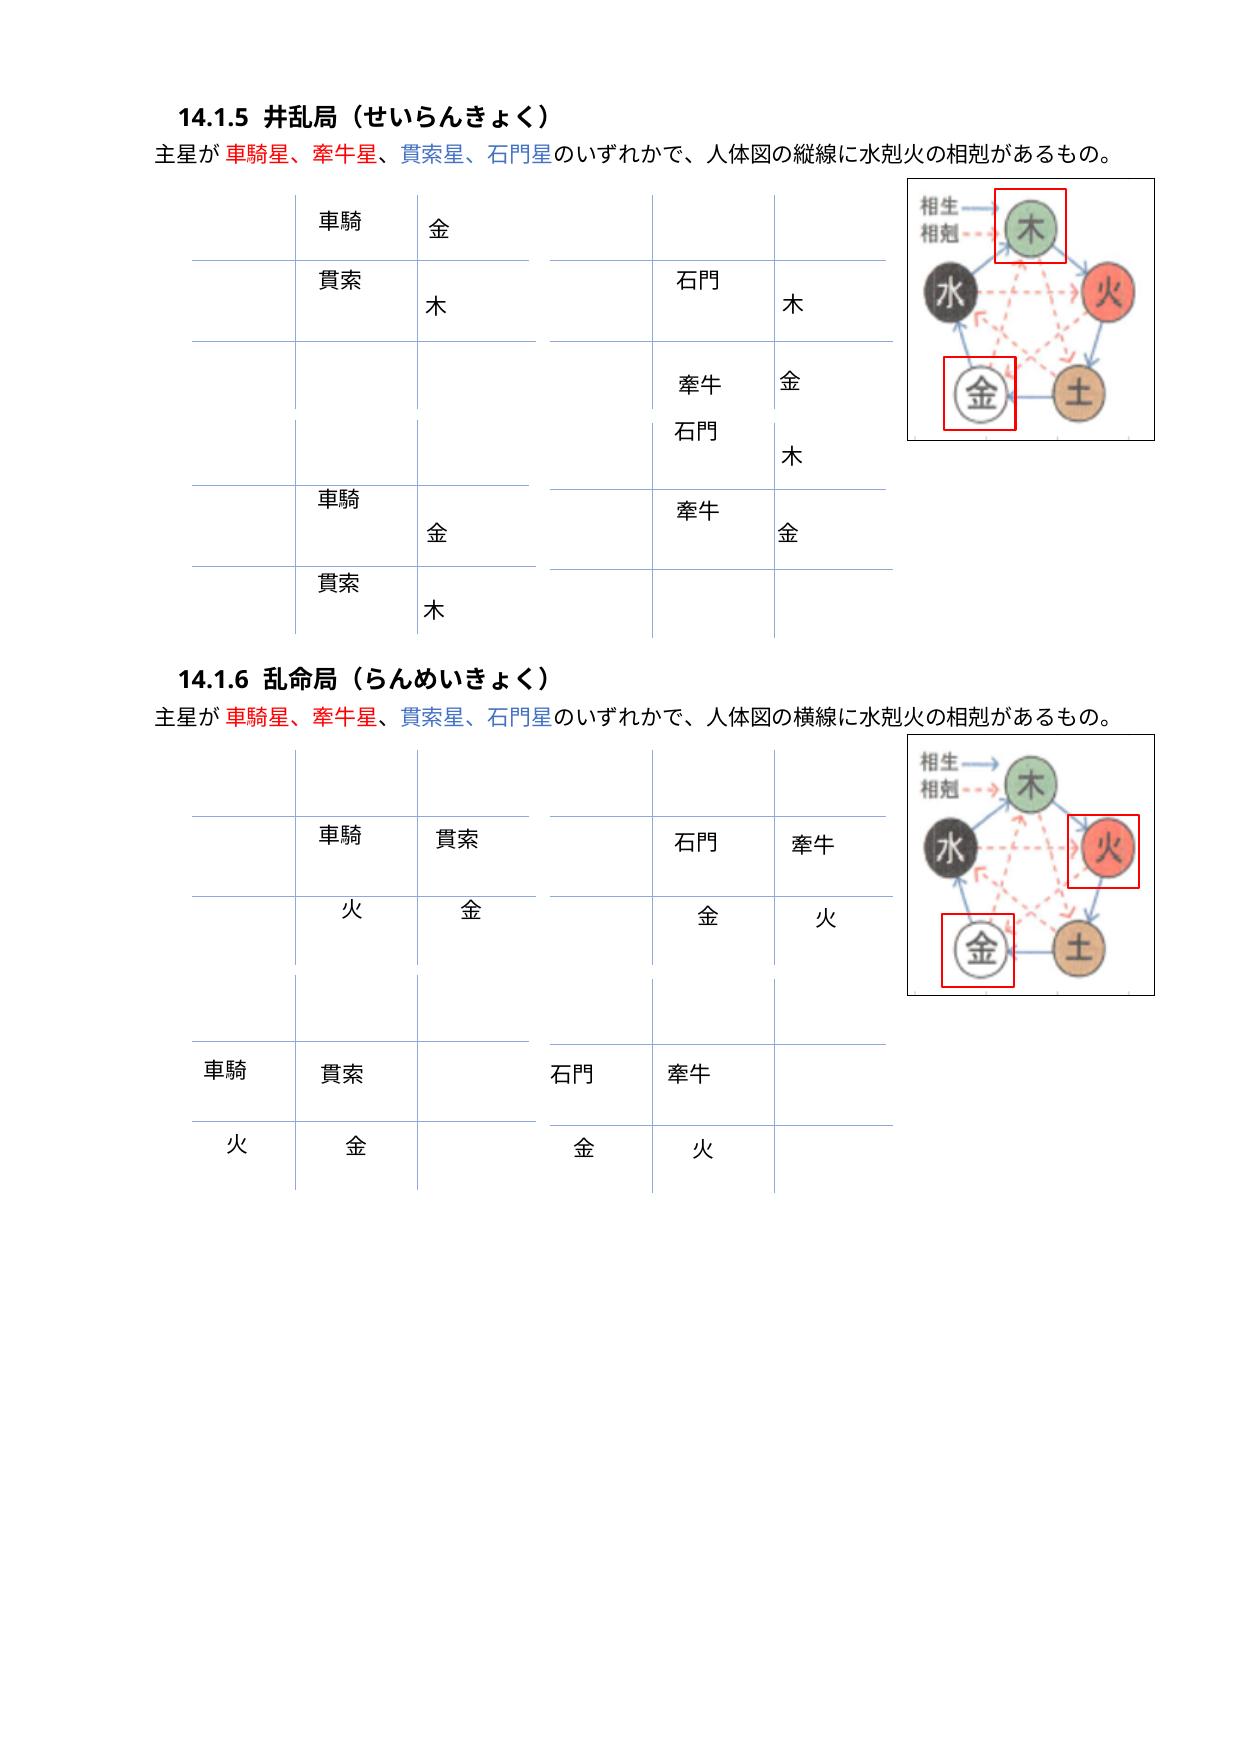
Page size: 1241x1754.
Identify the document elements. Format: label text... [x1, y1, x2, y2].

list 井乱局（せいらんきょく） [177, 97, 1145, 134]
text 主星が 車騎星、牽牛星、貫索星、石門星のいずれかで、人体図の縦線に水剋火の相剋があるもの。 [154, 134, 1167, 172]
picture [908, 735, 1154, 995]
text 主星が 車騎星、牽牛星、貫索星、石門星のいずれかで、人体図の横線に水剋火の相剋があるもの。 [154, 697, 1167, 734]
list 乱命局（らんめいきょく） [177, 659, 1145, 697]
picture [908, 179, 1154, 440]
